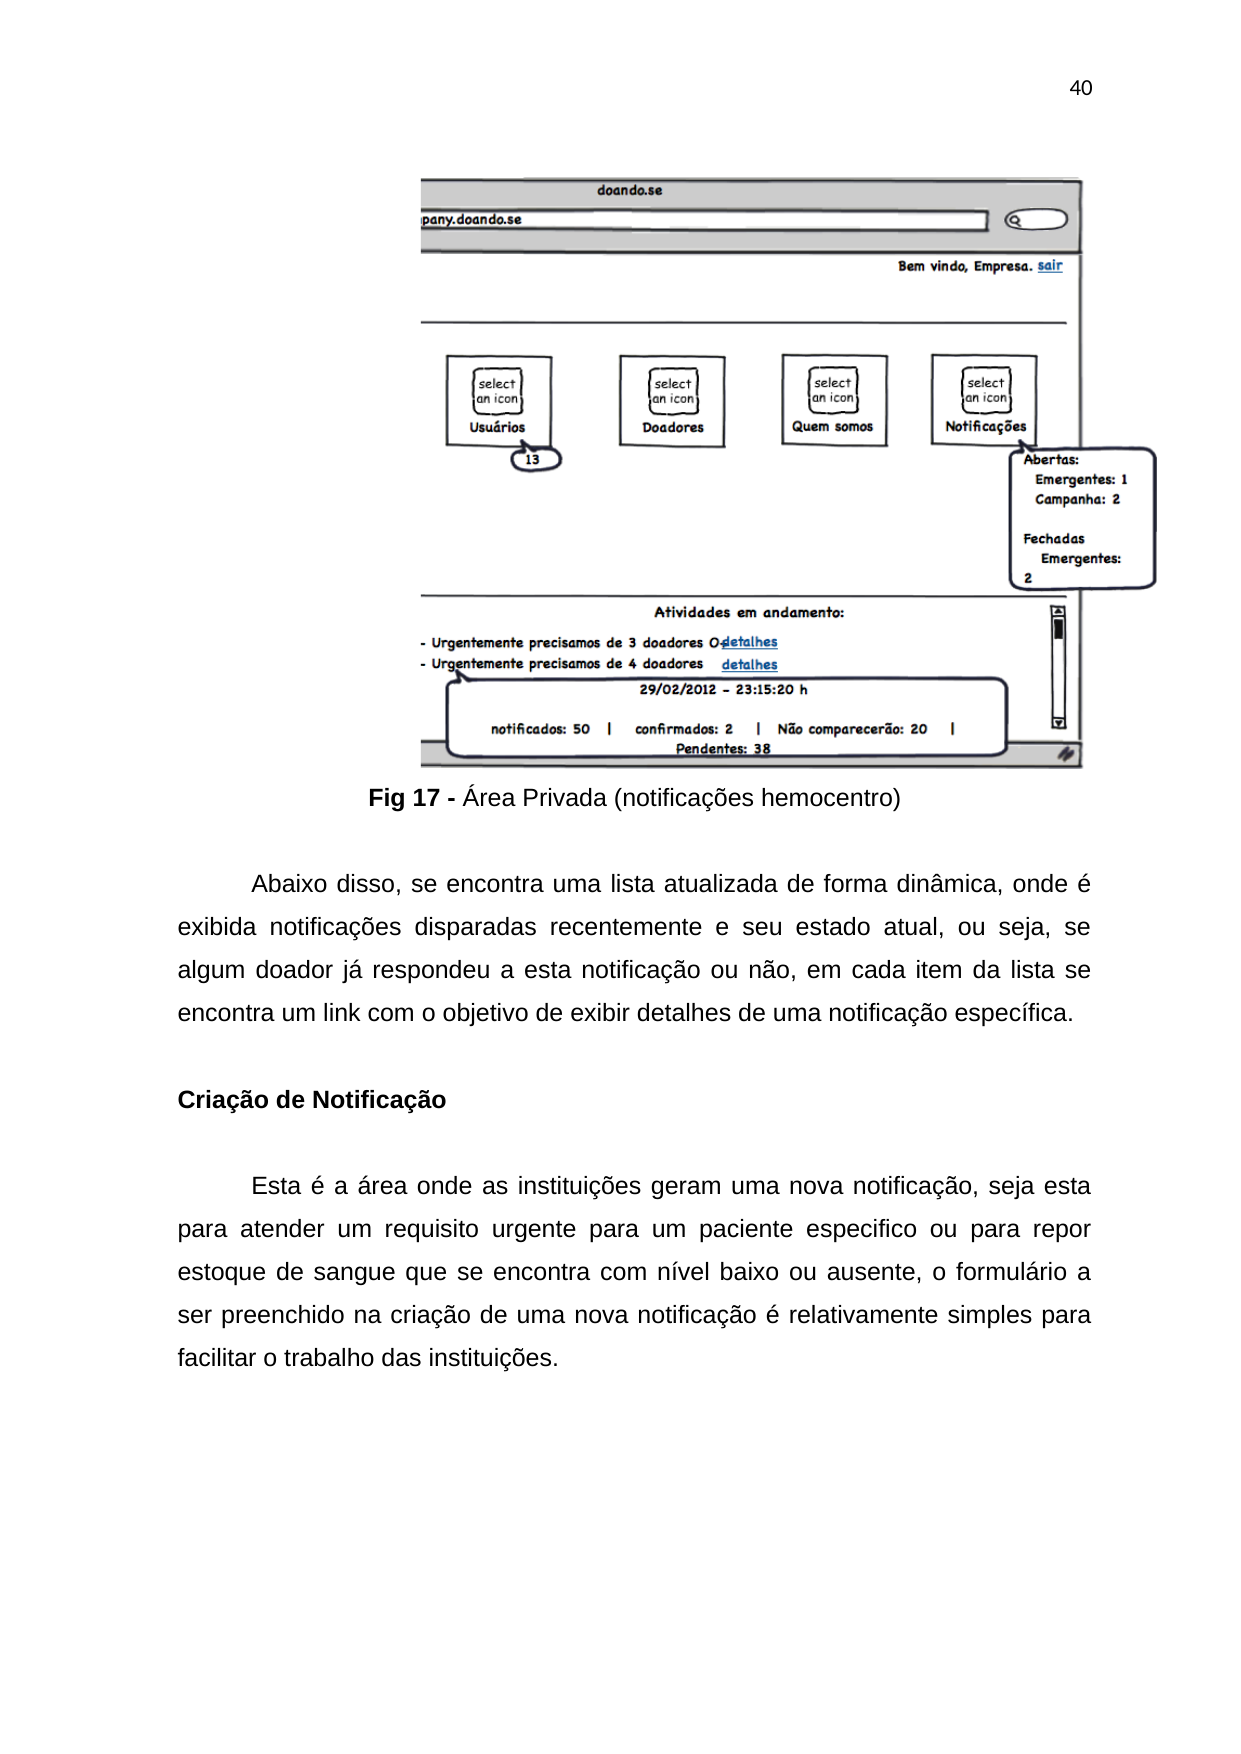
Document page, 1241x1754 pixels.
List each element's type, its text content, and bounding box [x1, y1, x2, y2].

picture [177, 177, 1157, 769]
text Esta é a área onde as instituições geram uma nova notificação, seja esta para atender um requisito urgente para um paciente especifico ou para repor estoque de sangue que se encontra com nível baixo ou ausente, o formulário a ser preenchido na criação de uma nova notificação é relativamente simples para facilitar o trabalho das instituições. [177, 1171, 1092, 1372]
text Fig 17 - Área Privada (notificações hemocentro) [177, 783, 1092, 812]
text Abaixo disso, se encontra uma lista atualizada de forma dinâmica, onde é exibida notificações disparadas recentemente e seu estado atual, ou seja, se algum doador já respondeu a esta notificação ou não, em cada item da lista se encontra um link com o objetivo de exibir detalhes de uma notificação específica. [177, 869, 1092, 1027]
text Criação de Notificação [177, 1085, 1092, 1113]
